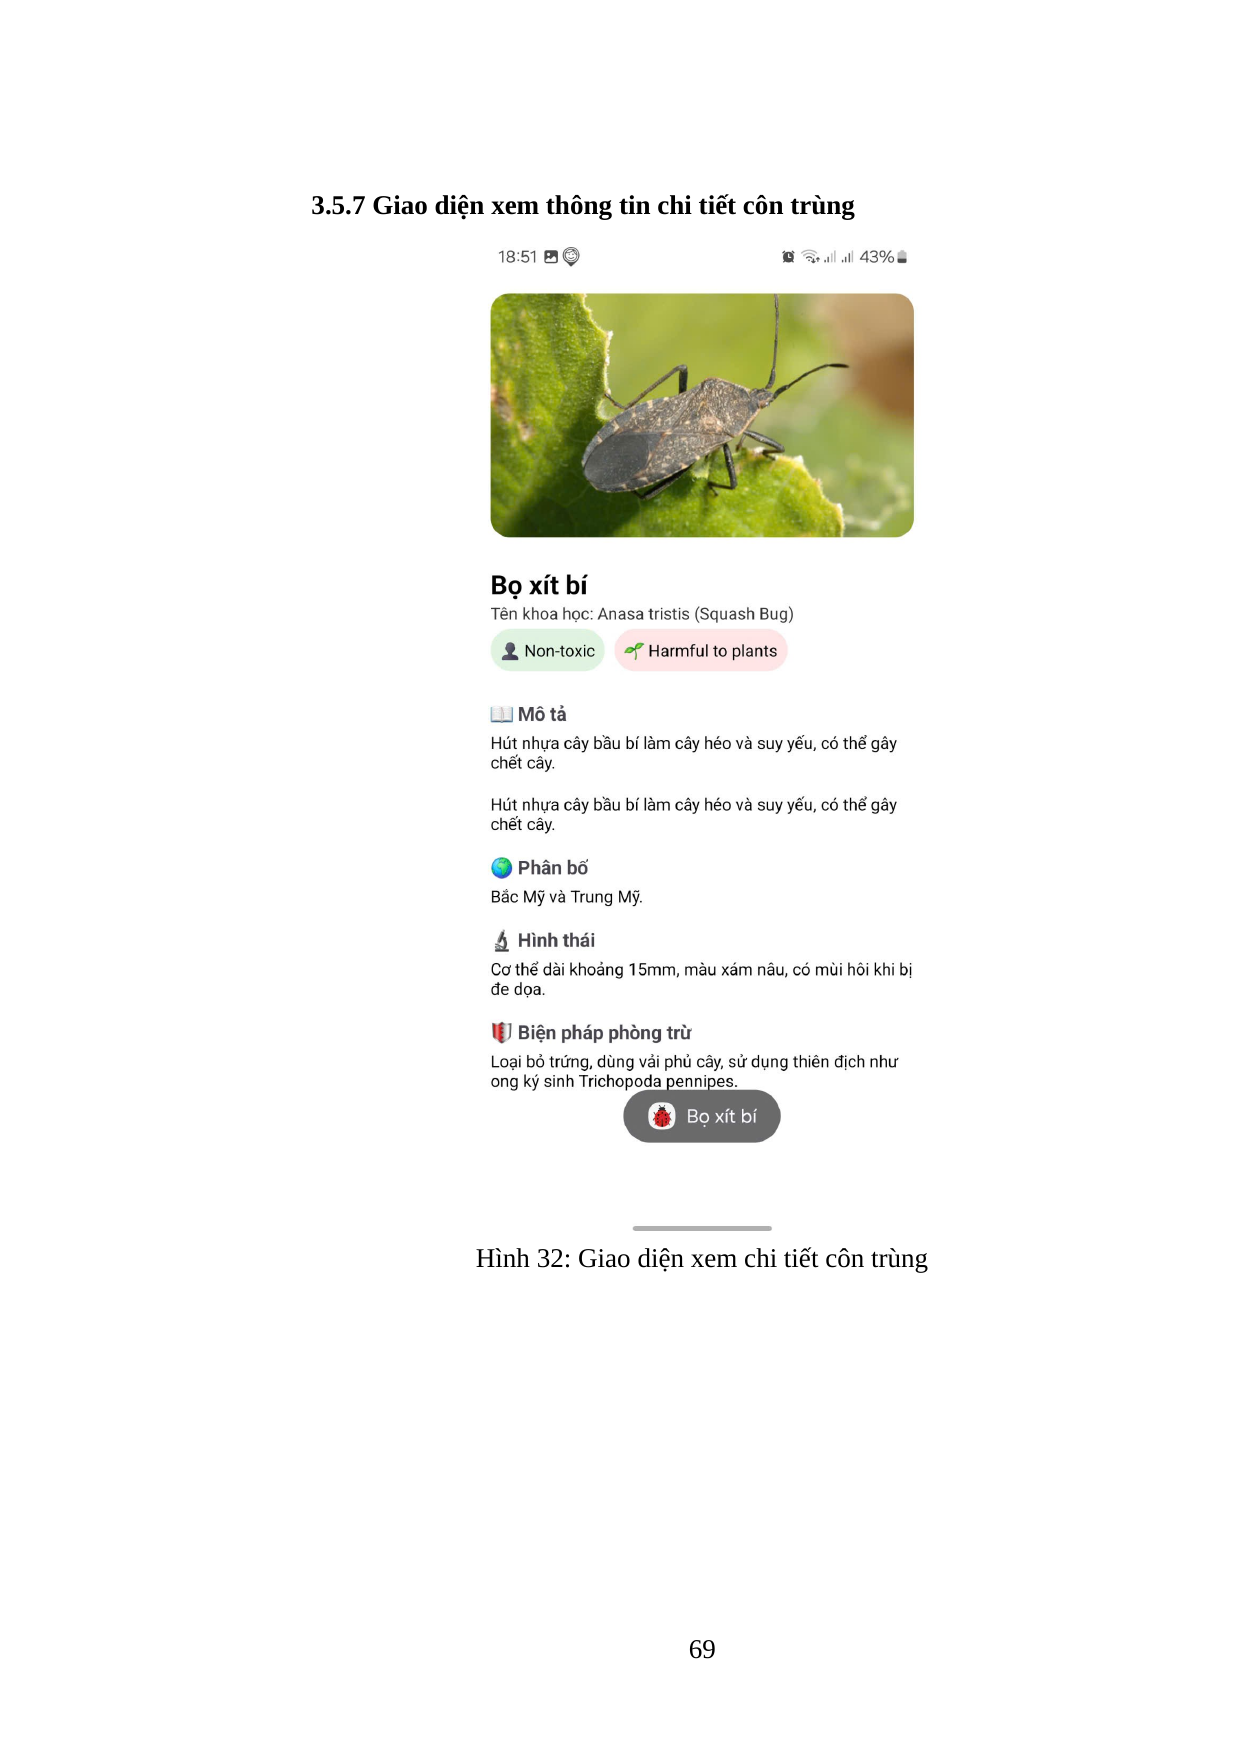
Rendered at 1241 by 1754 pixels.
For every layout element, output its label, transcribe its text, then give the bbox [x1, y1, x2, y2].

text Hình 32: Giao diện xem chi tiết côn trùng [236, 1242, 1093, 1273]
picture [471, 238, 933, 1237]
subtitle 3.5.7 Giao diện xem thông tin chi tiết côn trùng [236, 189, 1093, 220]
